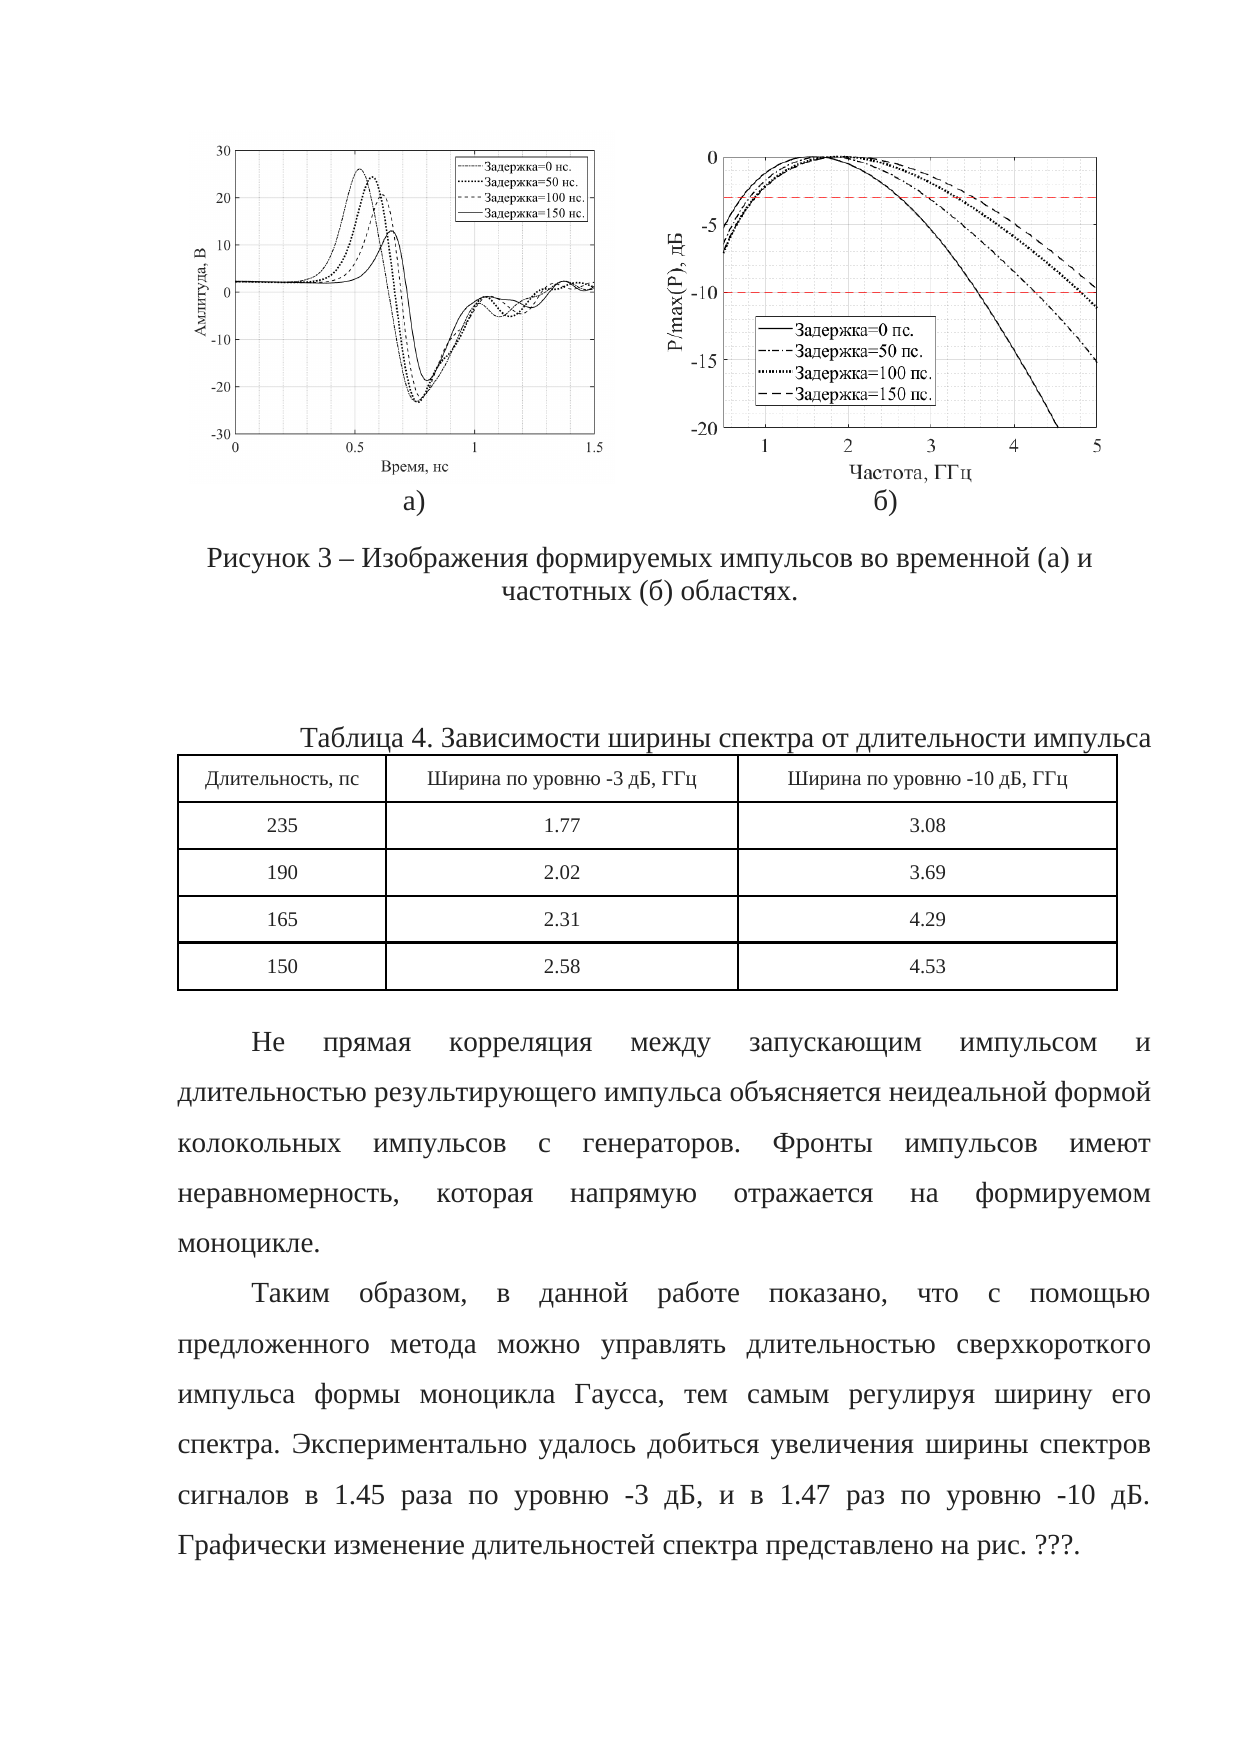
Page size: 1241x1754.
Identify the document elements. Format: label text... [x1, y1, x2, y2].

table_header Ширина по уровню -3 дБ, ГГц [387, 756, 737, 801]
table_header Ширина по уровню -10 дБ, ГГц [739, 756, 1116, 801]
table_header б) [651, 120, 1120, 527]
table_cell 2.31 [387, 897, 737, 941]
table_header Длительность, пс [179, 756, 385, 801]
table_cell 2.02 [387, 850, 737, 894]
table_cell 165 [179, 897, 385, 941]
table_cell 3.69 [739, 850, 1116, 894]
text Не прямая корреляция между запускающим импульсом и длительностью результирующего импульса объясняется неидеальной формой колокольных импульсов с генераторов. Фронты импульсов имеют неравномерность, которая напрямую отражается на формируемом моноцикле. [177, 1024, 1152, 1259]
text Таблица 4. Зависимости ширины спектра от длительности импульса [177, 720, 1152, 753]
text Таким образом, в данной работе показано, что с помощью предложенного метода можно управлять длительностью сверхкороткого импульса формы моноцикла Гаусса, тем самым регулируя ширину его спектра. Экспериментально удалось добиться увеличения ширины спектров сигналов в 1.45 раза по уровню -3 дБ, и в 1.47 раз по уровню -10 дБ. Графически изменение длительностей спектра представлено на рис. ???. [177, 1276, 1152, 1561]
table_cell 235 [179, 803, 385, 847]
table_cell 3.08 [739, 803, 1116, 847]
table_cell 1.77 [387, 803, 737, 847]
picture [188, 130, 615, 484]
table_cell 190 [179, 850, 385, 894]
picture [660, 130, 1122, 484]
table_cell 2.58 [387, 944, 737, 988]
table_header а) [179, 120, 649, 527]
table_cell 4.29 [739, 897, 1116, 941]
table_cell Рисунок 3 – Изображения формируемых импульсов во временной (а) и частотных (б) областях. [179, 529, 1120, 718]
table_cell 150 [179, 944, 385, 988]
table_cell 4.53 [739, 944, 1116, 988]
